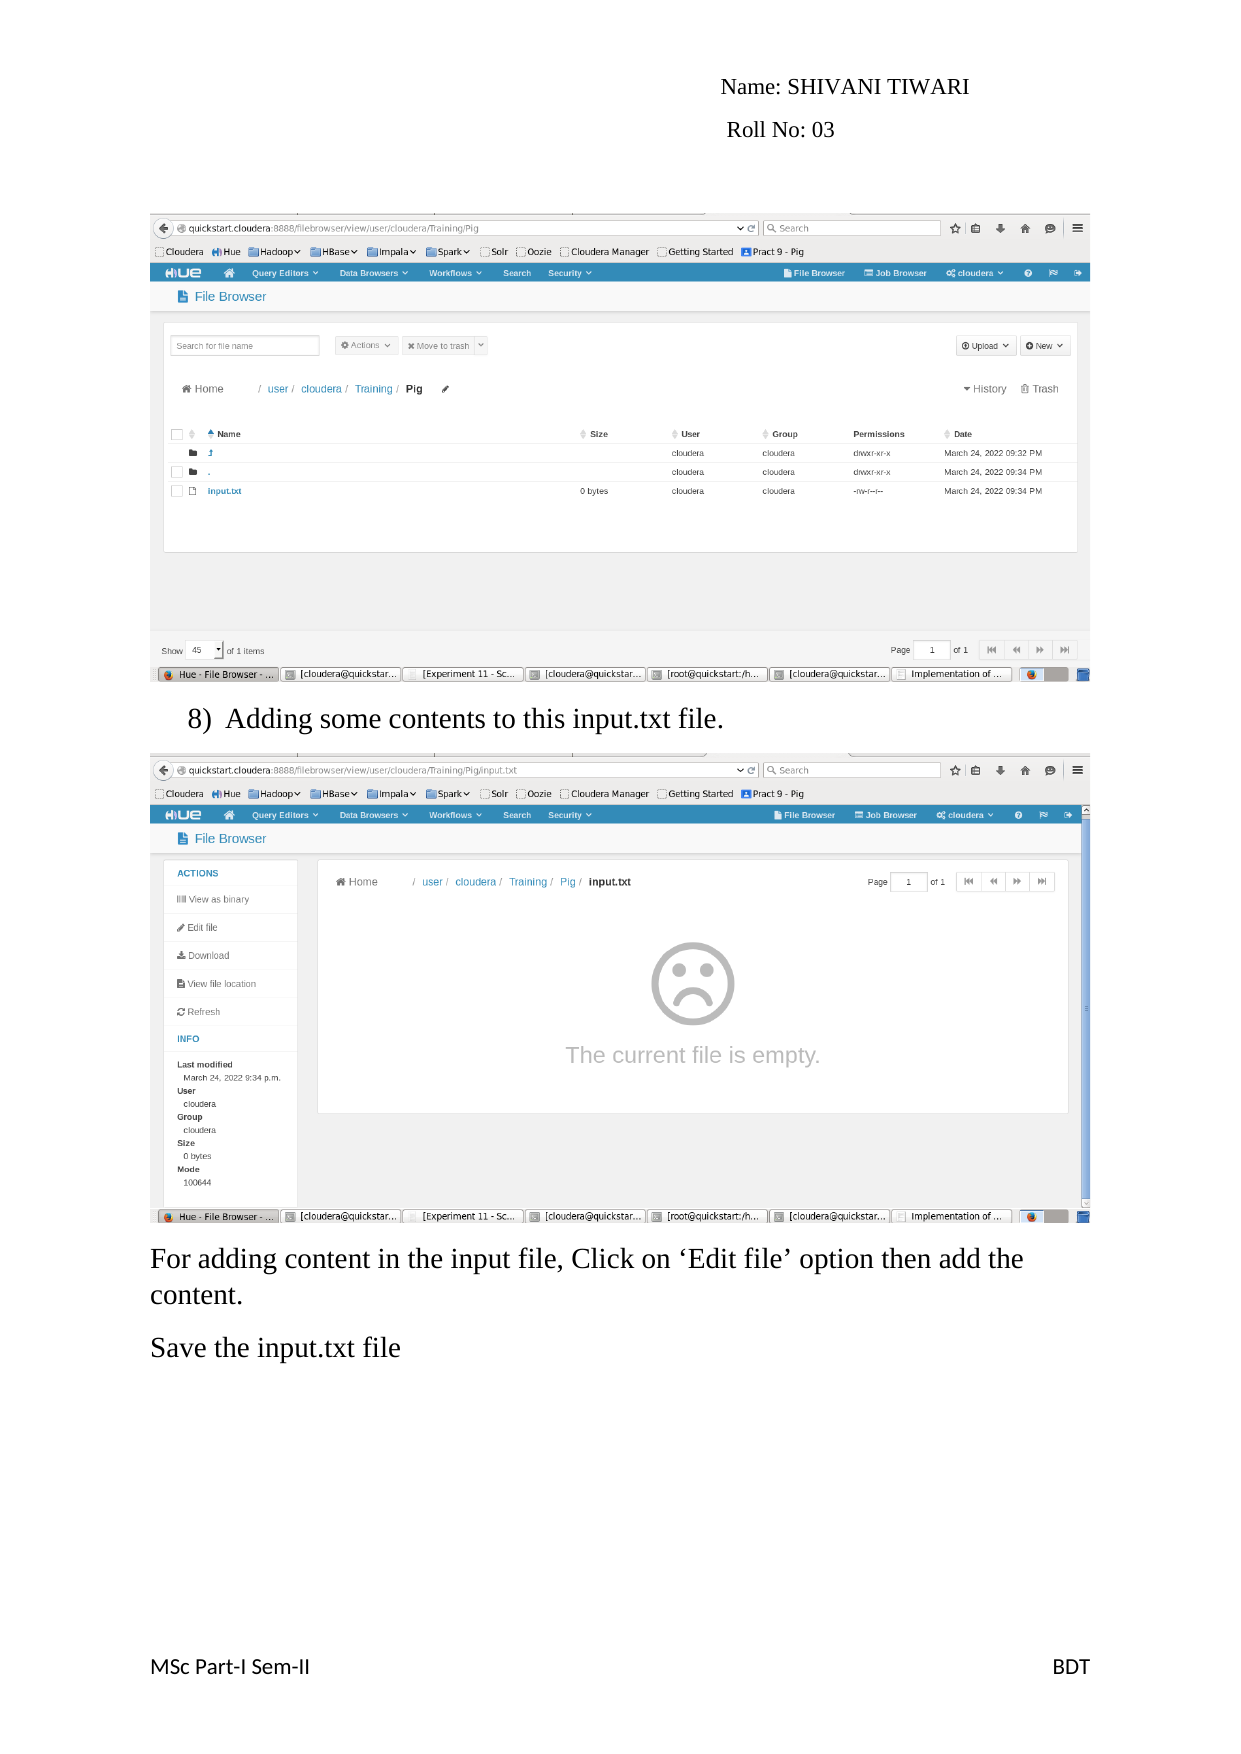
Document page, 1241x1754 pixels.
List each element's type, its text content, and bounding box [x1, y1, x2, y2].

picture [150, 213, 1091, 682]
text Save the input.txt file [150, 1330, 1090, 1364]
text For adding content in the input file, Click on ‘Edit file’ option then add the content. [150, 1241, 1090, 1311]
list Adding some contents to this input.txt file. [187, 701, 1090, 734]
picture [150, 753, 1091, 1223]
